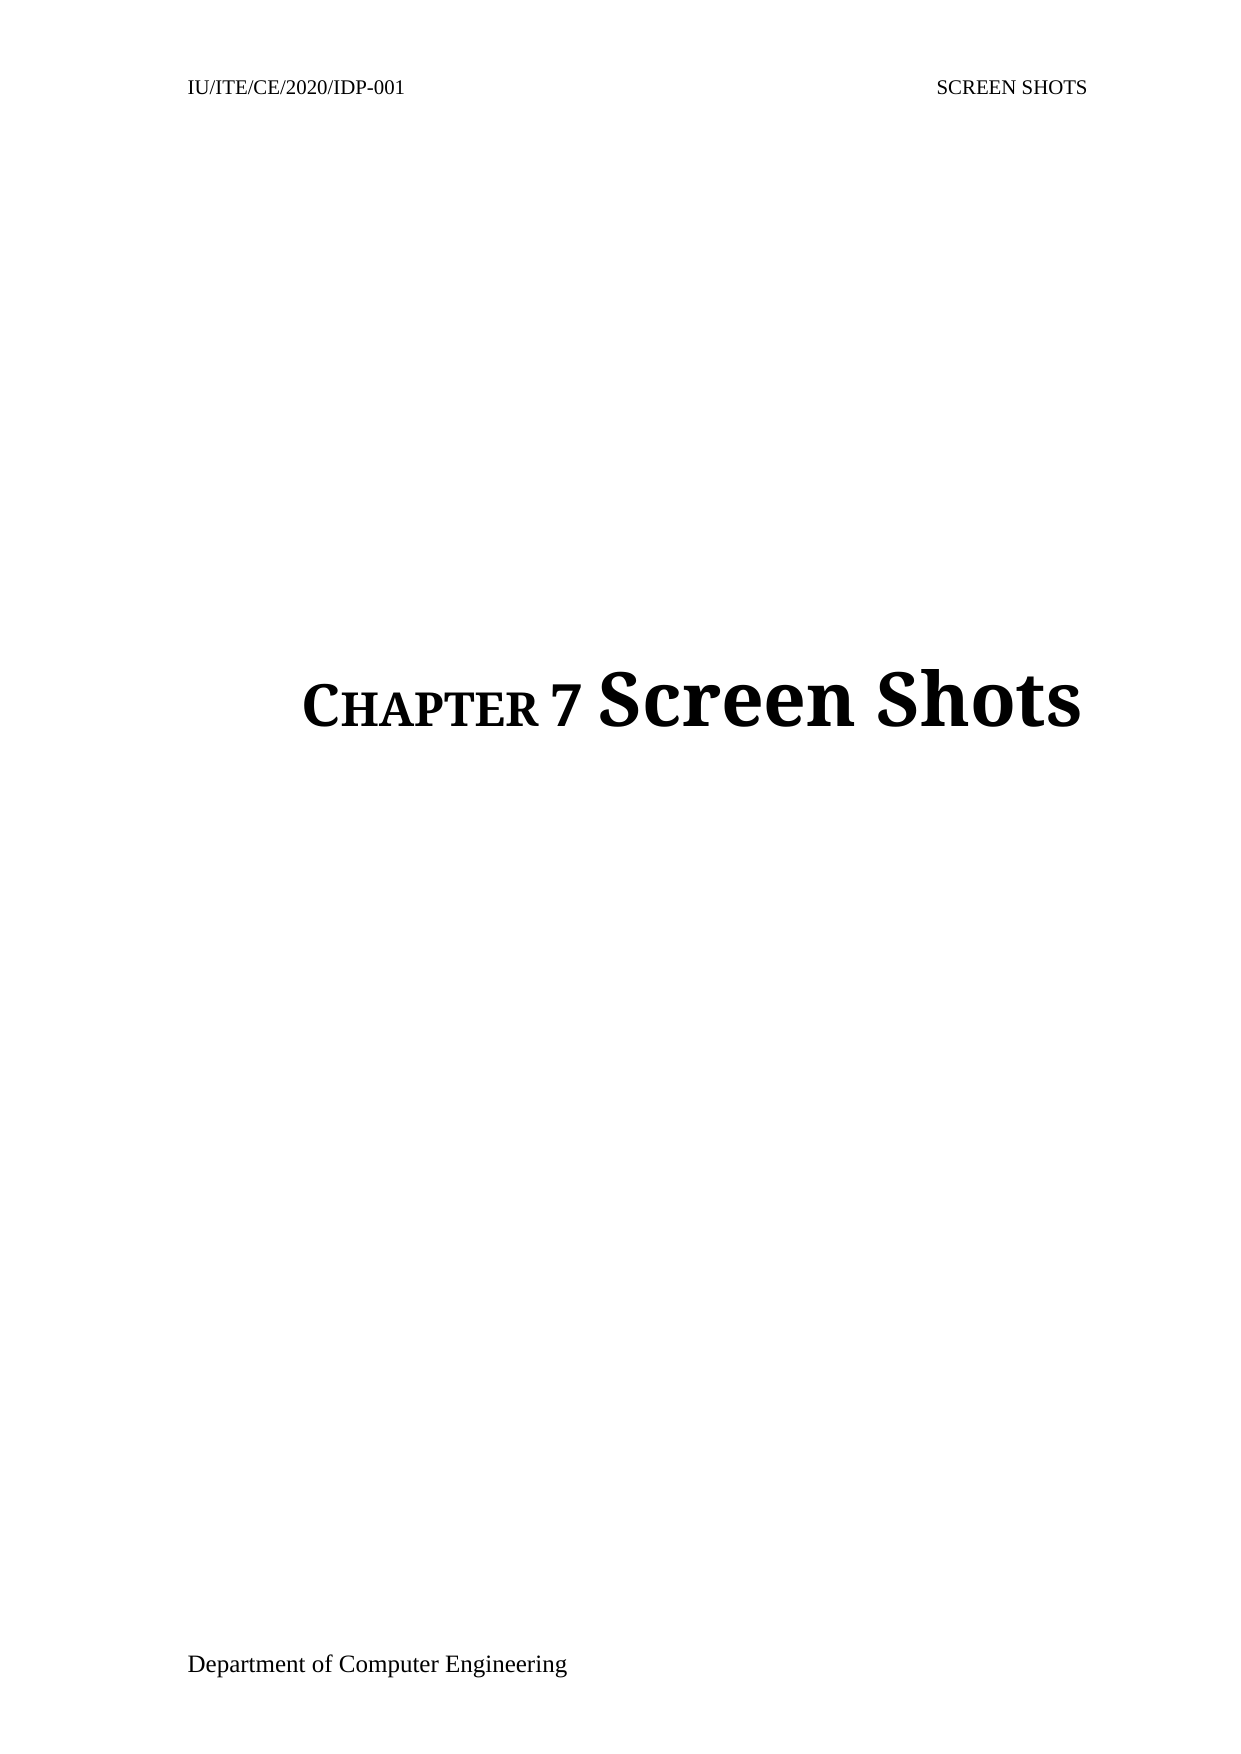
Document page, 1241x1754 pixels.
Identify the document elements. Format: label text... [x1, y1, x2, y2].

subtitle CHAPTER 7 Screen Shots [187, 646, 1083, 748]
